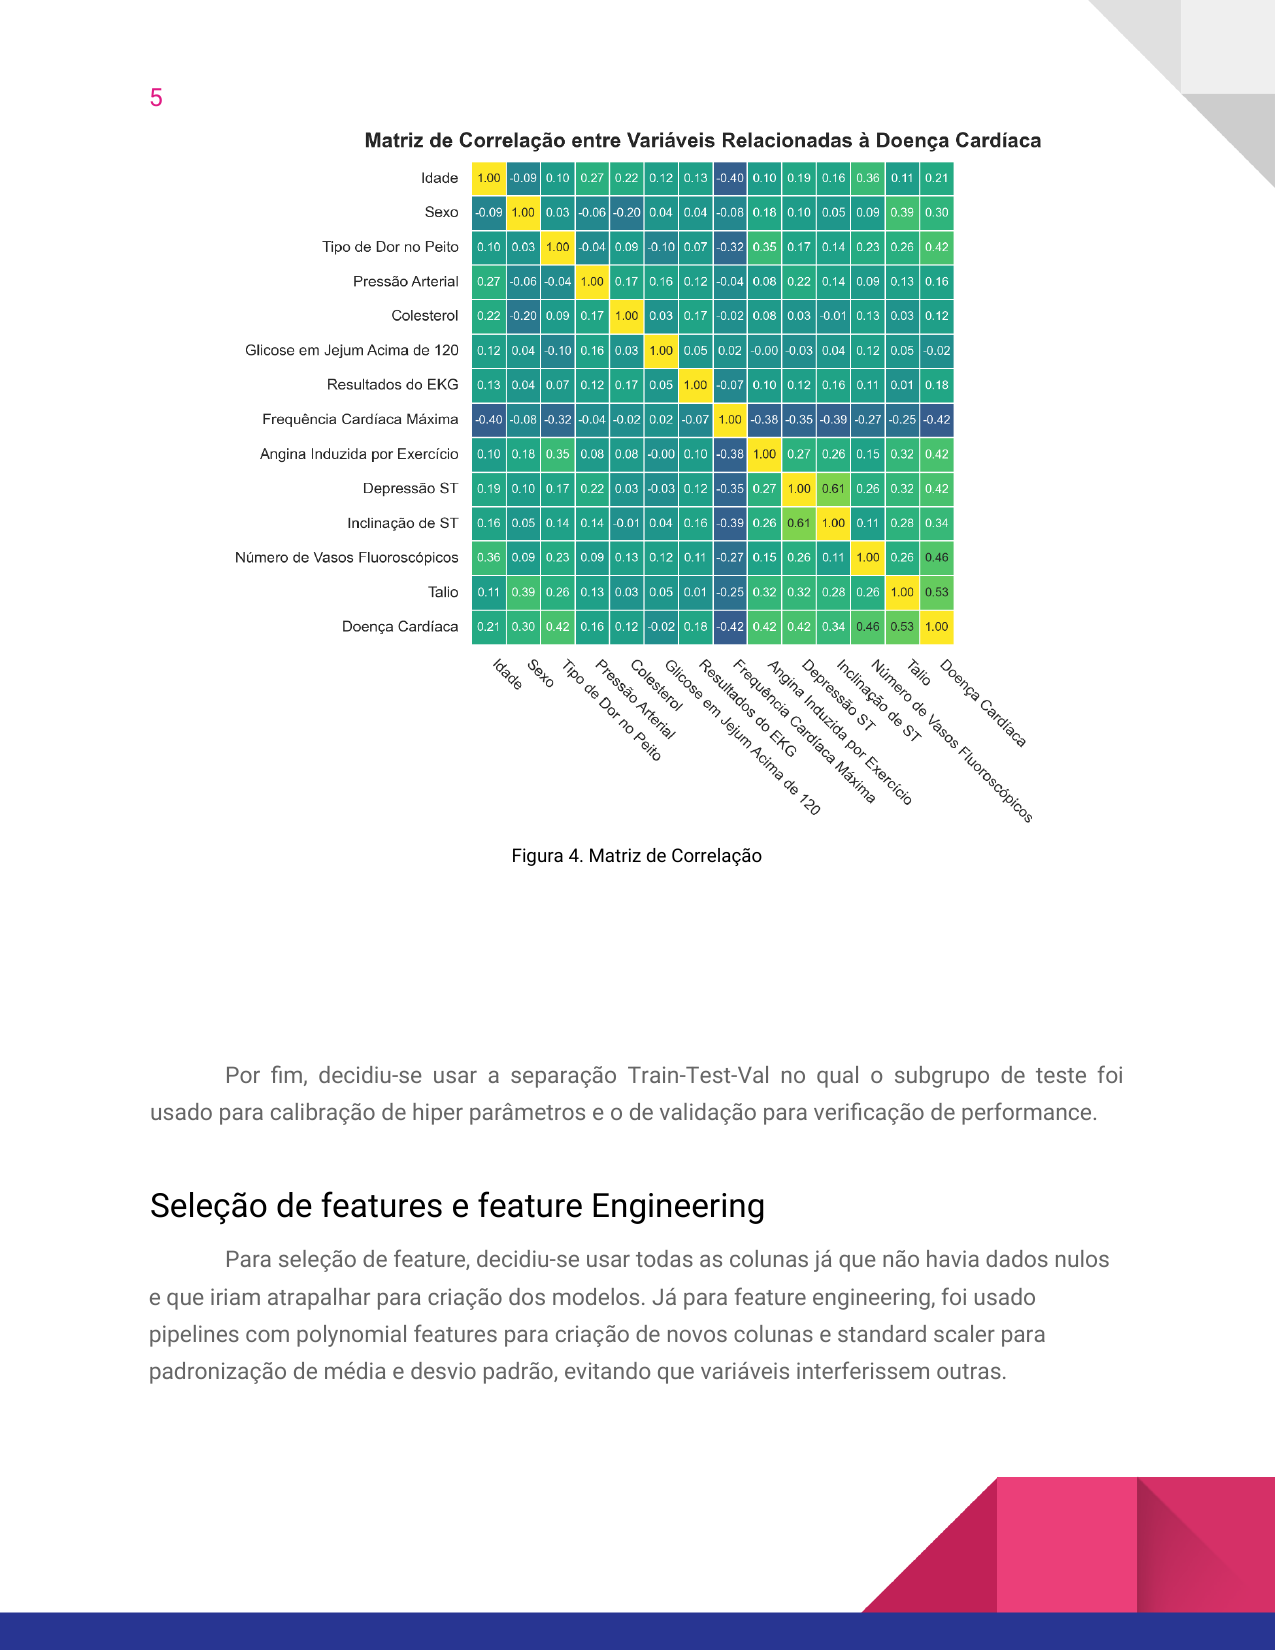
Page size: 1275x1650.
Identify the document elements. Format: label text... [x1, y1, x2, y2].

picture [1087, 0, 1275, 188]
text Por fim, decidiu-se usar a separação Train-Test-Val no qual o subgrupo de teste foi usado para calibração de hiper parâmetros e o de validação para verificação de performance. [150, 1062, 1125, 1126]
subtitle Seleção de features e feature Engineering [150, 1187, 1125, 1226]
picture [225, 122, 1051, 835]
picture [0, 1476, 1275, 1650]
text Para seleção de feature, decidiu-se usar todas as colunas já que não havia dados nulos e que iriam atrapalhar para criação dos modelos. Já para feature engineering, foi usado pipelines com polynomial features para criação de novos colunas e standard scaler para padronização de média e desvio padrão, evitando que variáveis interferissem outras. [148, 1247, 1125, 1385]
